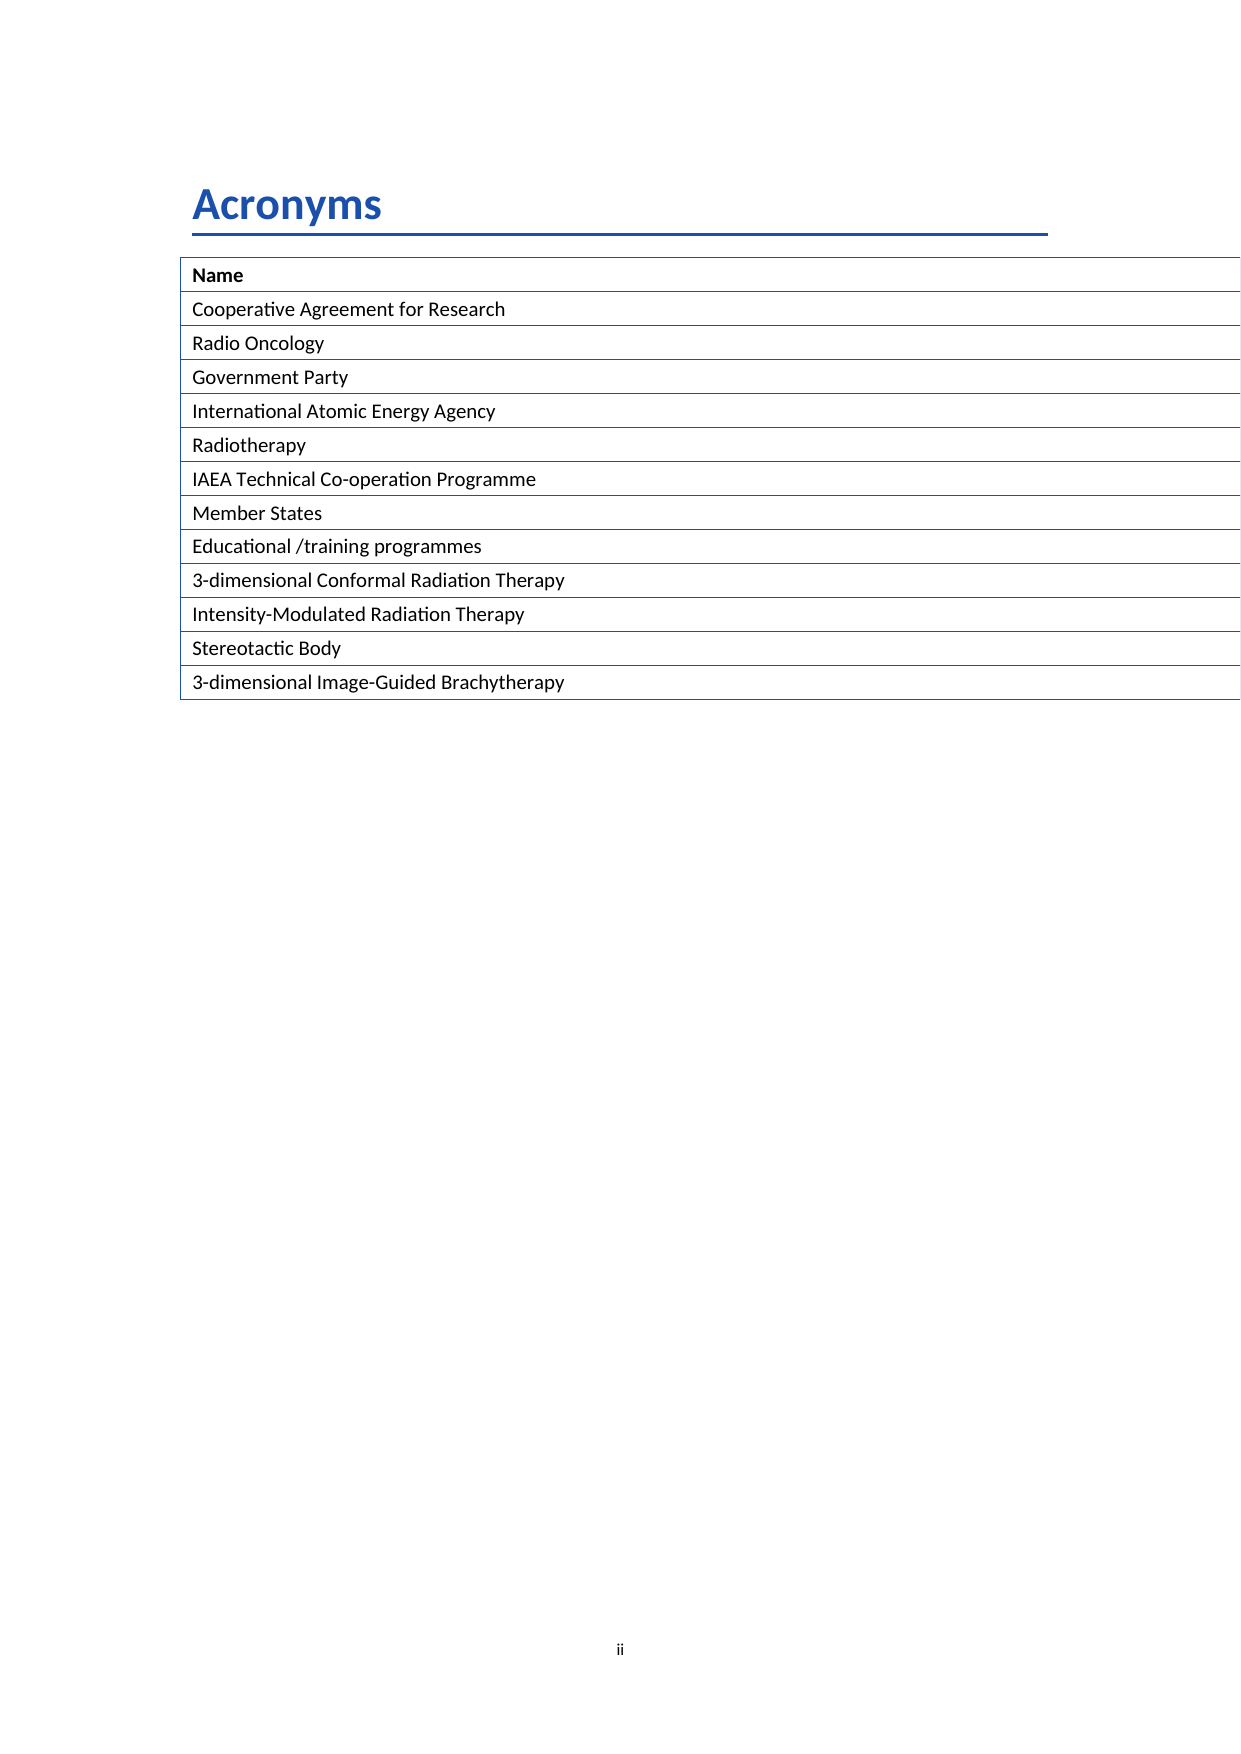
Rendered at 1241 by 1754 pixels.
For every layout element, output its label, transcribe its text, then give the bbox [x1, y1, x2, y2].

table_cell Cooperative Agreement for Research [181, 292, 1240, 325]
table_cell IAEA Technical Co-operation Programme [181, 462, 1240, 495]
table_cell International Atomic Energy Agency [181, 394, 1240, 427]
table_cell 3-dimensional Conformal Radiation Therapy [181, 564, 1240, 597]
table_cell 3-dimensional Image-Guided Brachytherapy [181, 666, 1240, 699]
table_cell Member States [181, 496, 1240, 529]
table_cell Educational /training programmes [181, 530, 1240, 563]
subtitle Acronyms [192, 175, 1048, 233]
table_cell Government Party [181, 360, 1240, 393]
table_cell Intensity-Modulated Radiation Therapy [181, 598, 1240, 631]
table_header Name [181, 258, 1240, 291]
table_cell Stereotactic Body [181, 632, 1240, 665]
table_cell Radiotherapy [181, 428, 1240, 461]
table_cell Radio Oncology [181, 326, 1240, 359]
